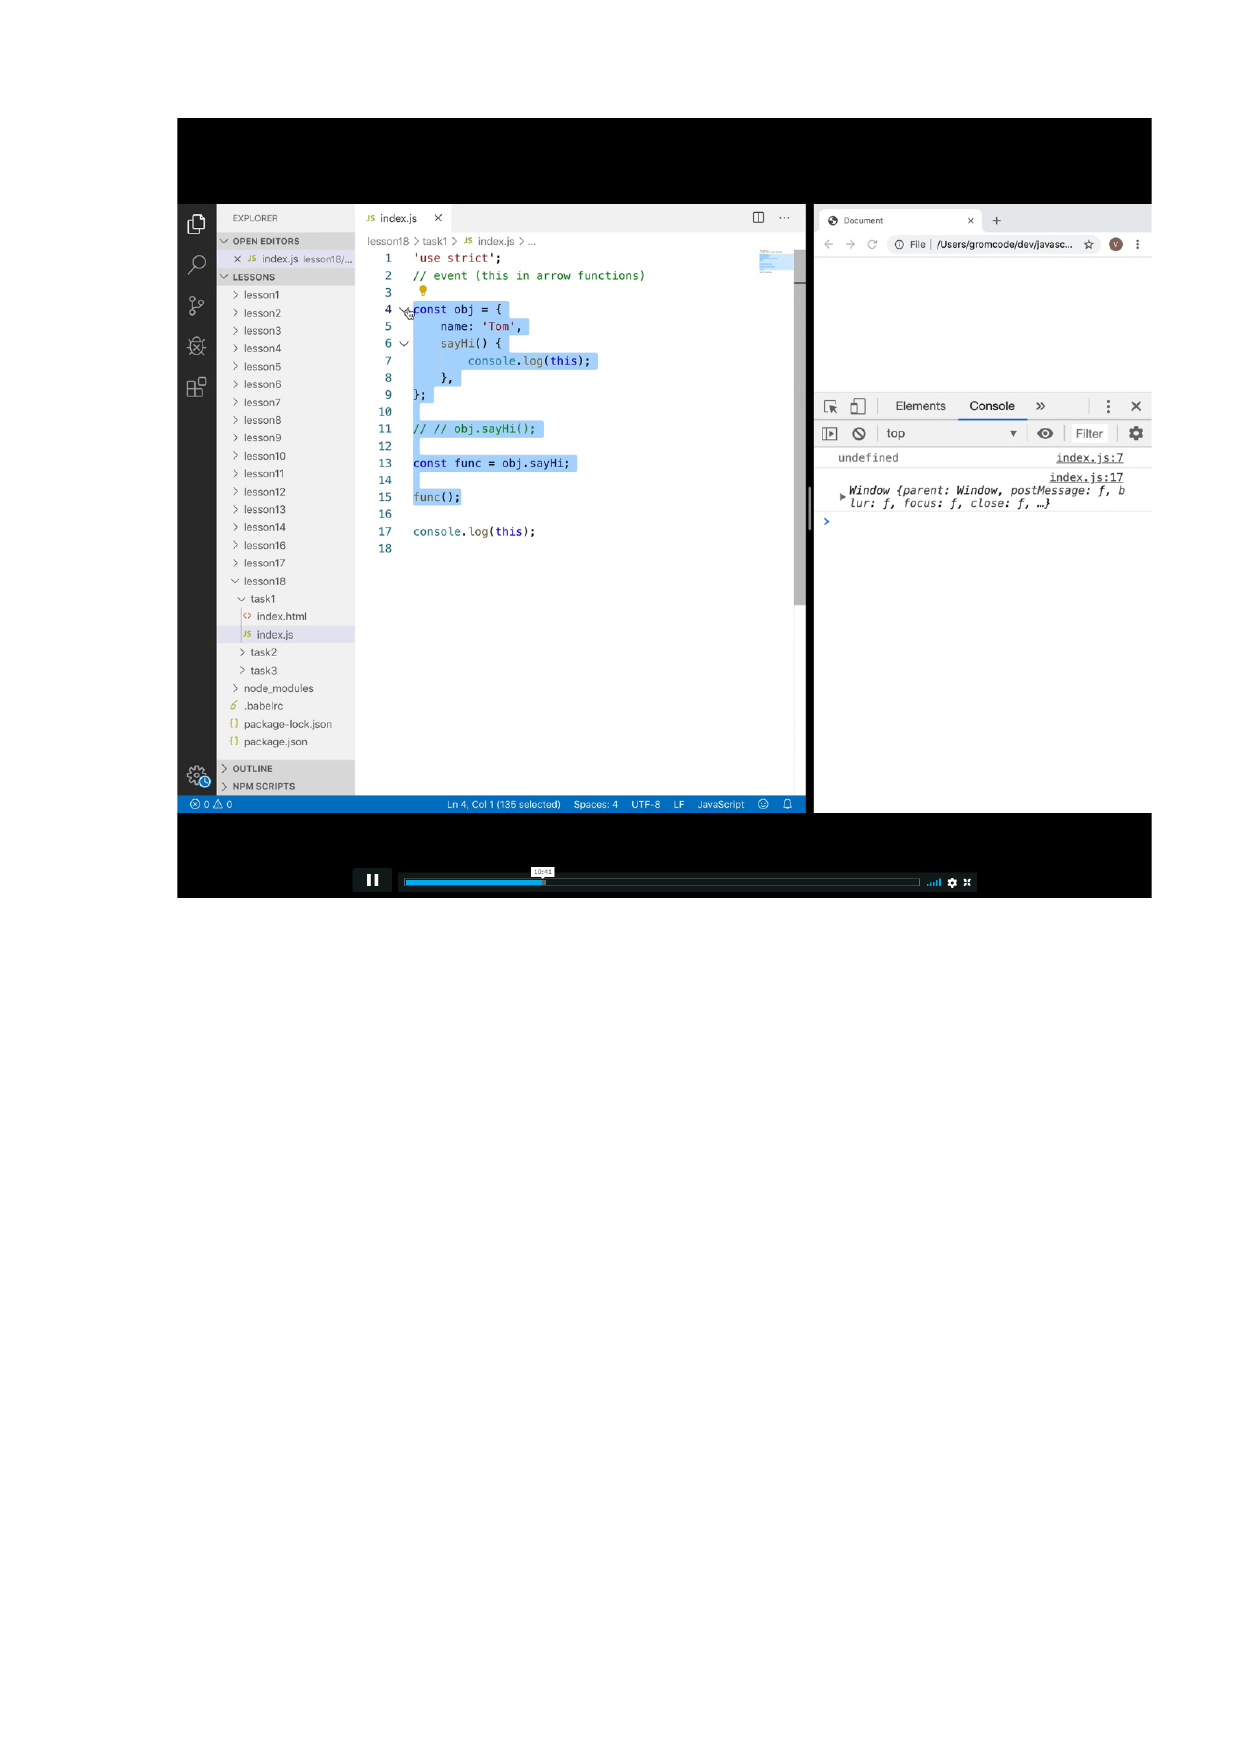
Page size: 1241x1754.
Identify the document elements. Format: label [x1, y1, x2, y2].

picture [177, 118, 1152, 898]
